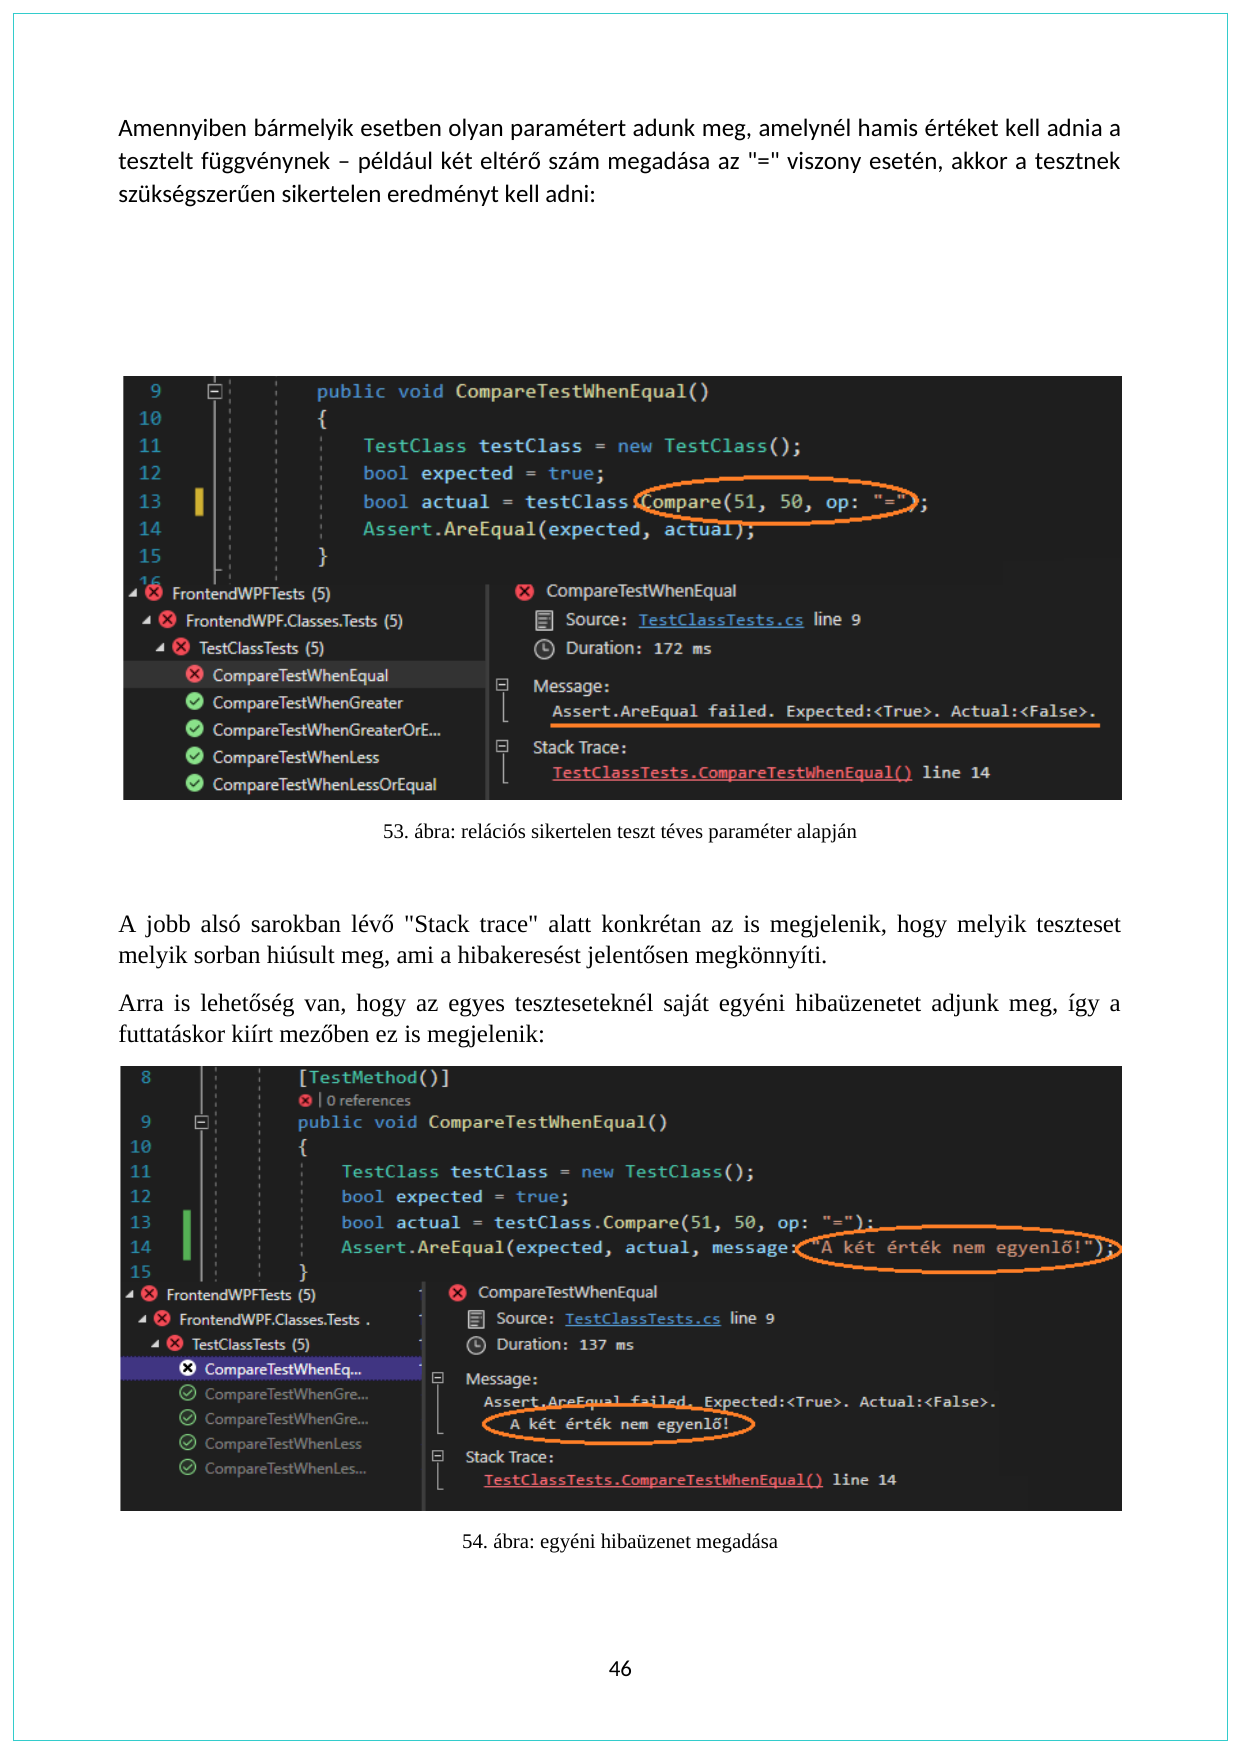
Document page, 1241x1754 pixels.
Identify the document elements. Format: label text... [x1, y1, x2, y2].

picture [118, 1066, 1122, 1511]
text 53. ábra: relációs sikertelen teszt téves paraméter alapján [118, 819, 1122, 843]
text Arra is lehetőség van, hogy az egyes teszteseteknél saját egyéni hibaüzenetet adjunk meg, így a futtatáskor kiírt mezőben ez is megjelenik: [118, 988, 1122, 1048]
picture [118, 376, 1122, 800]
text 54. ábra: egyéni hibaüzenet megadása [118, 1529, 1122, 1553]
text Amennyiben bármelyik esetben olyan paramétert adunk meg, amelynél hamis értéket kell adnia a tesztelt függvénynek – például két eltérő szám megadása az "=" viszony esetén, akkor a tesztnek szükségszerűen sikertelen eredményt kell adni: [118, 112, 1122, 208]
text A jobb alsó sarokban lévő "Stack trace" alatt konkrétan az is megjelenik, hogy melyik teszteset melyik sorban hiúsult meg, ami a hibakeresést jelentősen megkönnyíti. [118, 909, 1122, 969]
